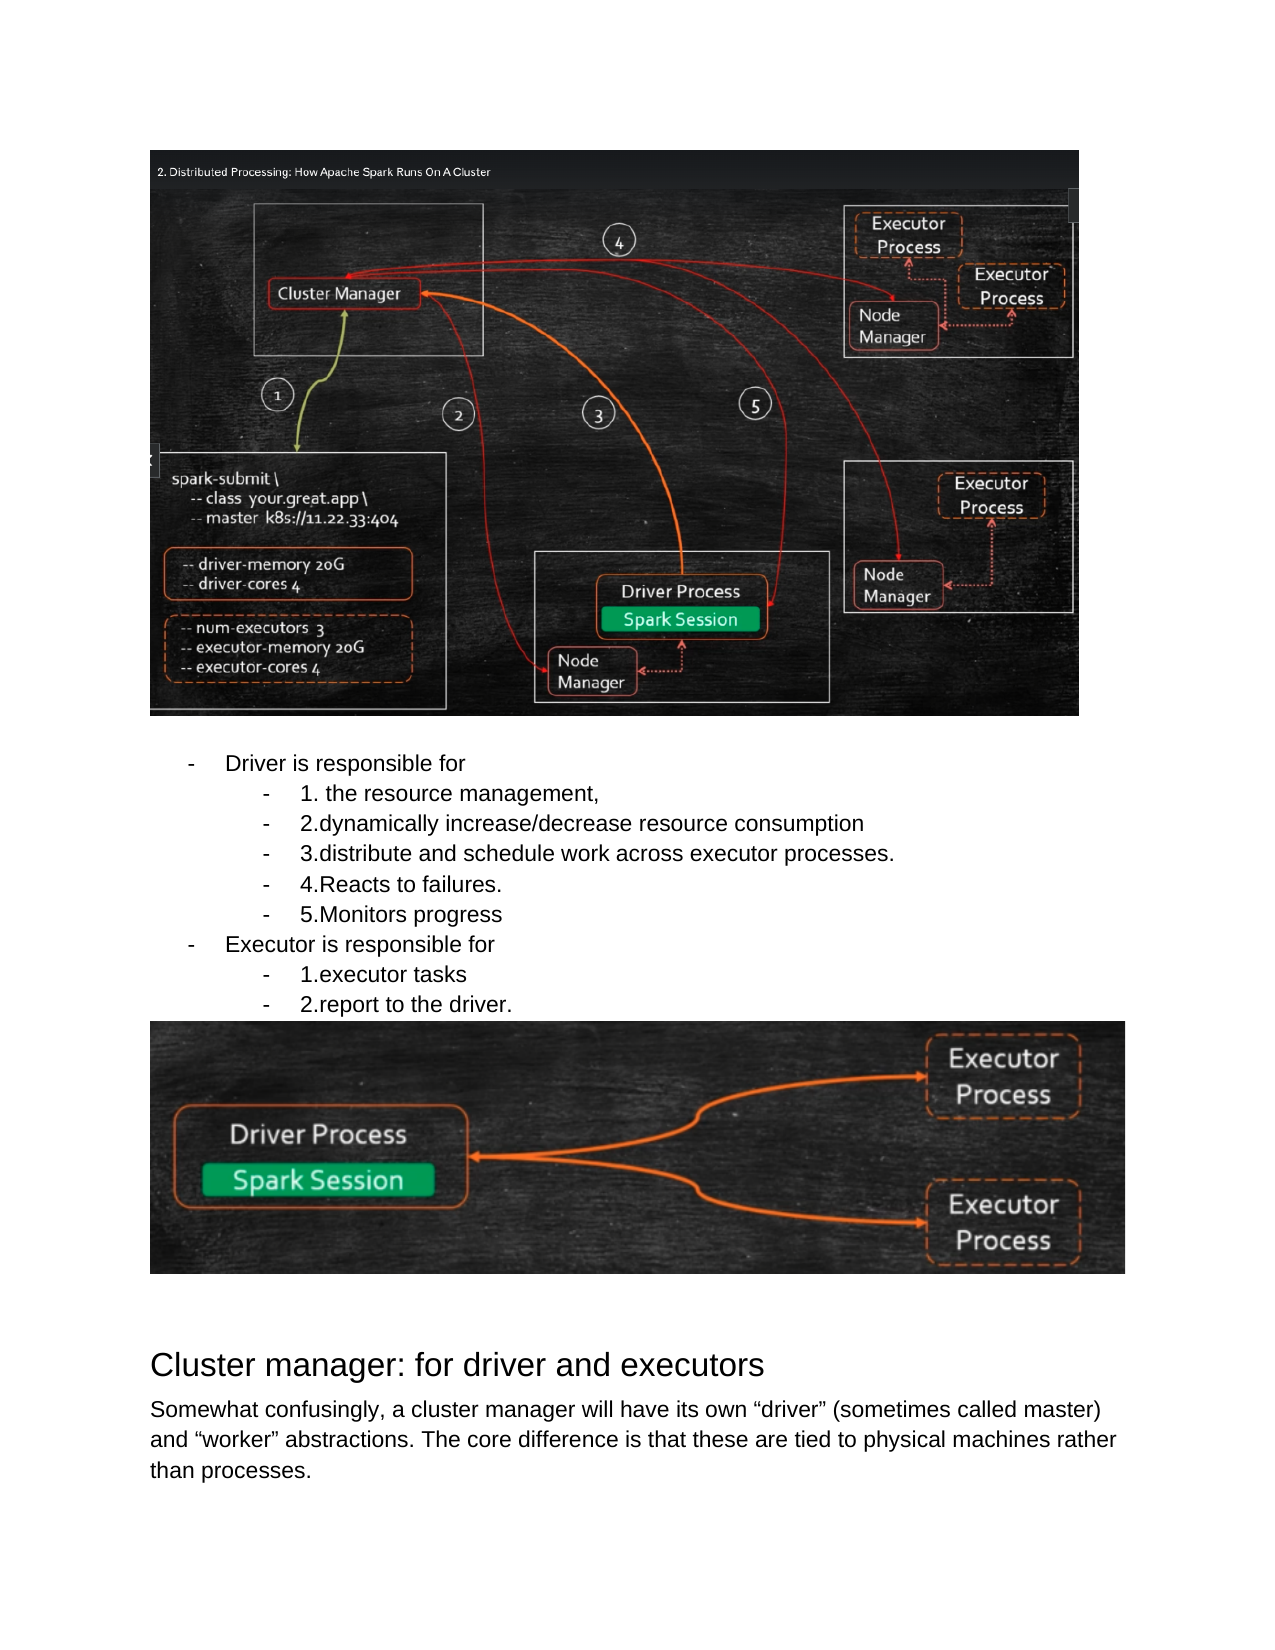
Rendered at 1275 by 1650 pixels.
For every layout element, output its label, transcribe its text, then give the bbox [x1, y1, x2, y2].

picture [150, 150, 1079, 716]
list 2.report to the driver. [262, 991, 1125, 1018]
list 4.Reacts to failures. [262, 871, 1125, 897]
text Somewhat confusingly, a cluster manager will have its own “driver” (sometimes called master) and “worker” abstractions. The core difference is that these are tied to physical machines rather than processes. [150, 1396, 1125, 1483]
list Executor is responsible for [187, 931, 1125, 957]
list 2.dynamically increase/decrease resource consumption [262, 810, 1125, 837]
list Driver is responsible for [187, 750, 1125, 776]
subtitle Cluster manager: for driver and executors [150, 1345, 1125, 1384]
list 1. the resource management, [262, 780, 1125, 806]
picture [150, 1021, 1125, 1274]
list 3.distribute and schedule work across executor processes. [262, 840, 1125, 867]
list 5.Monitors progress [262, 901, 1125, 927]
list 1.executor tasks [262, 961, 1125, 988]
